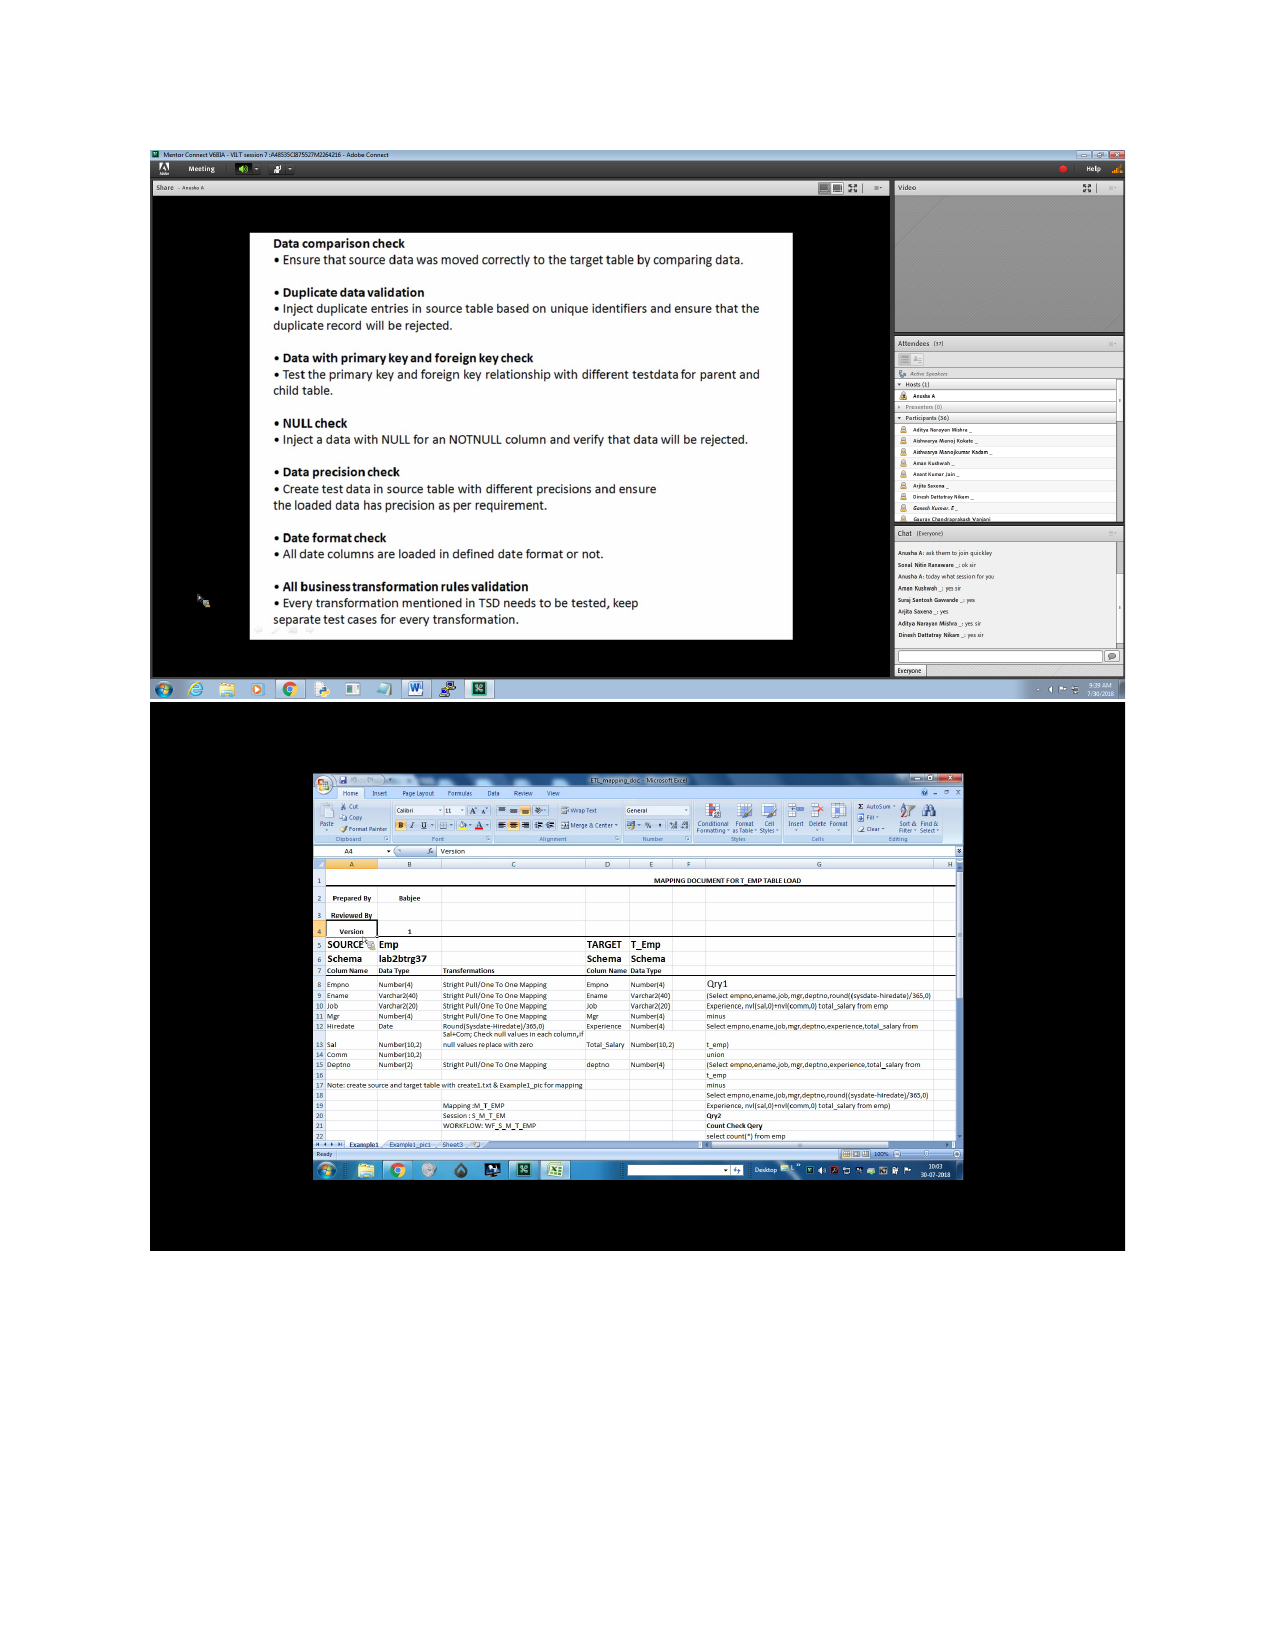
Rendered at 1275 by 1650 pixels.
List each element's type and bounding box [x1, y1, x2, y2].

picture [150, 702, 1125, 1251]
picture [150, 150, 1125, 699]
